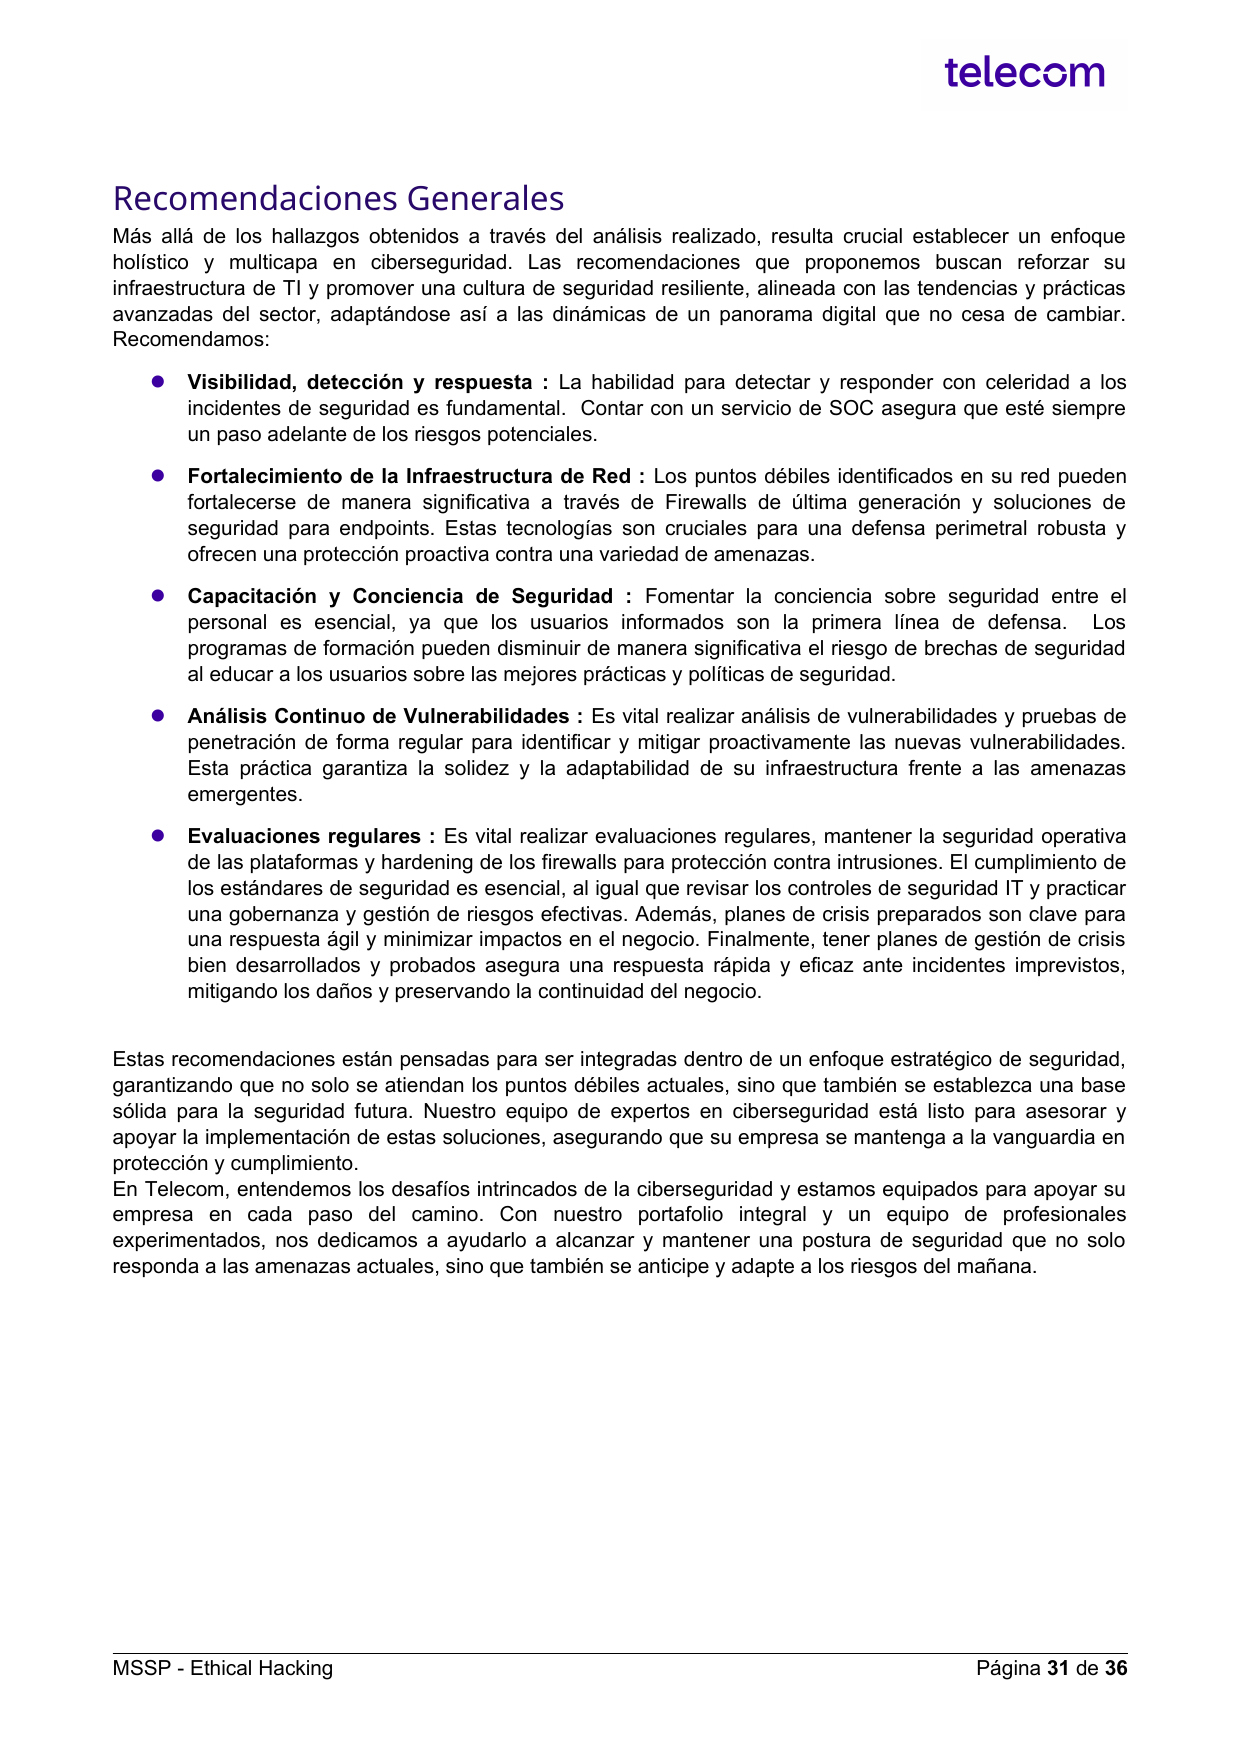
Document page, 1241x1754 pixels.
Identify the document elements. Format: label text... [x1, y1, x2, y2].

list Evaluaciones regulares : Es vital realizar evaluaciones regulares, mantener la seguridad operativa de las plataformas y hardening de los firewalls para protección contra intrusiones. El cumplimiento de los estándares de seguridad es esencial, al igual que revisar los controles de seguridad IT y practicar una gobernanza y gestión de riesgos efectivas. Además, planes de crisis preparados son clave para una respuesta ágil y minimizar impactos en el negocio. Finalmente, tener planes de gestión de crisis bien desarrollados y probados asegura una respuesta rápida y eficaz ante incidentes imprevistos, mitigando los daños y preservando la continuidad del negocio. [150, 824, 1128, 1003]
picture [921, 39, 1128, 111]
subtitle Recomendaciones Generales [112, 175, 1128, 220]
list Fortalecimiento de la Infraestructura de Red : Los puntos débiles identificados en su red pueden fortalecerse de manera significativa a través de Firewalls de última generación y soluciones de seguridad para endpoints. Estas tecnologías son cruciales para una defensa perimetral robusta y ofrecen una protección proactiva contra una variedad de amenazas. [150, 464, 1128, 565]
list Análisis Continuo de Vulnerabilidades : Es vital realizar análisis de vulnerabilidades y pruebas de penetración de forma regular para identificar y mitigar proactivamente las nuevas vulnerabilidades. Esta práctica garantiza la solidez y la adaptabilidad de su infraestructura frente a las amenazas emergentes. [150, 704, 1128, 805]
list Visibilidad, detección y respuesta : La habilidad para detectar y responder con celeridad a los incidentes de seguridad es fundamental. Contar con un servicio de SOC asegura que esté siempre un paso adelante de los riesgos potenciales. [150, 370, 1128, 445]
text Más allá de los hallazgos obtenidos a través del análisis realizado, resulta crucial establecer un enfoque holístico y multicapa en ciberseguridad. Las recomendaciones que proponemos buscan reforzar su infraestructura de TI y promover una cultura de seguridad resiliente, alineada con las tendencias y prácticas avanzadas del sector, adaptándose así a las dinámicas de un panorama digital que no cesa de cambiar. Recomendamos: [112, 224, 1128, 351]
list Capacitación y Conciencia de Seguridad : Fomentar la conciencia sobre seguridad entre el personal es esencial, ya que los usuarios informados son la primera línea de defensa. Los programas de formación pueden disminuir de manera significativa el riesgo de brechas de seguridad al educar a los usuarios sobre las mejores prácticas y políticas de seguridad. [150, 584, 1128, 685]
text Estas recomendaciones están pensadas para ser integradas dentro de un enfoque estratégico de seguridad, garantizando que no solo se atiendan los puntos débiles actuales, sino que también se establezca una base sólida para la seguridad futura. Nuestro equipo de expertos en ciberseguridad está listo para asesorar y apoyar la implementación de estas soluciones, asegurando que su empresa se mantenga a la vanguardia en protección y cumplimiento. En Telecom, entendemos los desafíos intrincados de la ciberseguridad y estamos equipados para apoyar su empresa en cada paso del camino. Con nuestro portafolio integral y un equipo de profesionales experimentados, nos dedicamos a ayudarlo a alcanzar y mantener una postura de seguridad que no solo responda a las amenazas actuales, sino que también se anticipe y adapte a los riesgos del mañana. [112, 1021, 1128, 1278]
